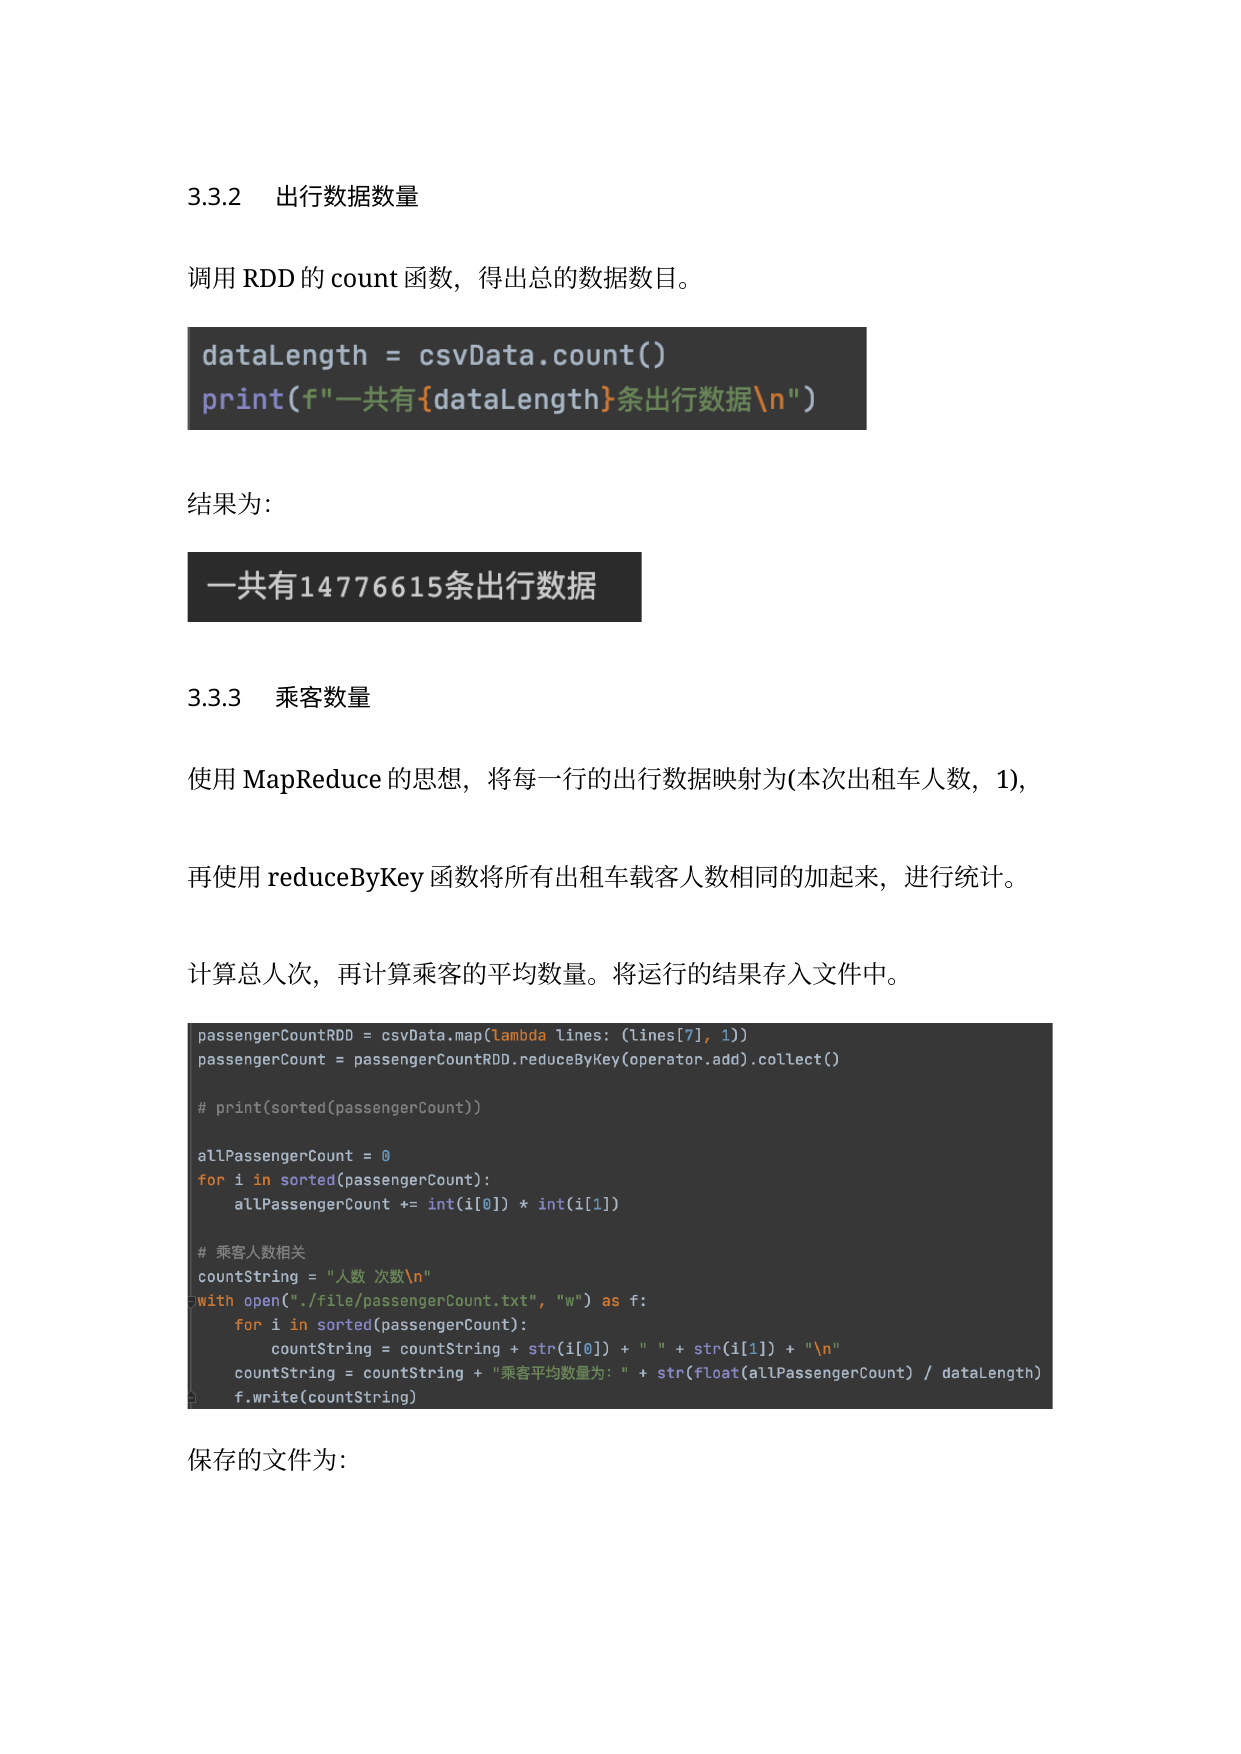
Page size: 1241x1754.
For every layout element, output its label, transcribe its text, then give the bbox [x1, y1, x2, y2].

picture [187, 327, 867, 430]
text 结果为： [187, 470, 1053, 535]
text 调用RDD的count函数，得出总的数据数目。 [187, 244, 1053, 309]
picture [187, 1023, 1053, 1409]
text 使用MapReduce的思想，将每一行的出行数据映射为(本次出租车人数，1)，再使用reduceByKey函数将所有出租车载客人数相同的加起来，进行统计。计算总人次，再计算乘客的平均数量。将运行的结果存入文件中。 [187, 745, 1053, 1005]
list 出行数据数量 [187, 162, 1053, 227]
picture [187, 552, 642, 622]
text 保存的文件为： [187, 1426, 1053, 1491]
list 乘客数量 [187, 663, 1053, 728]
